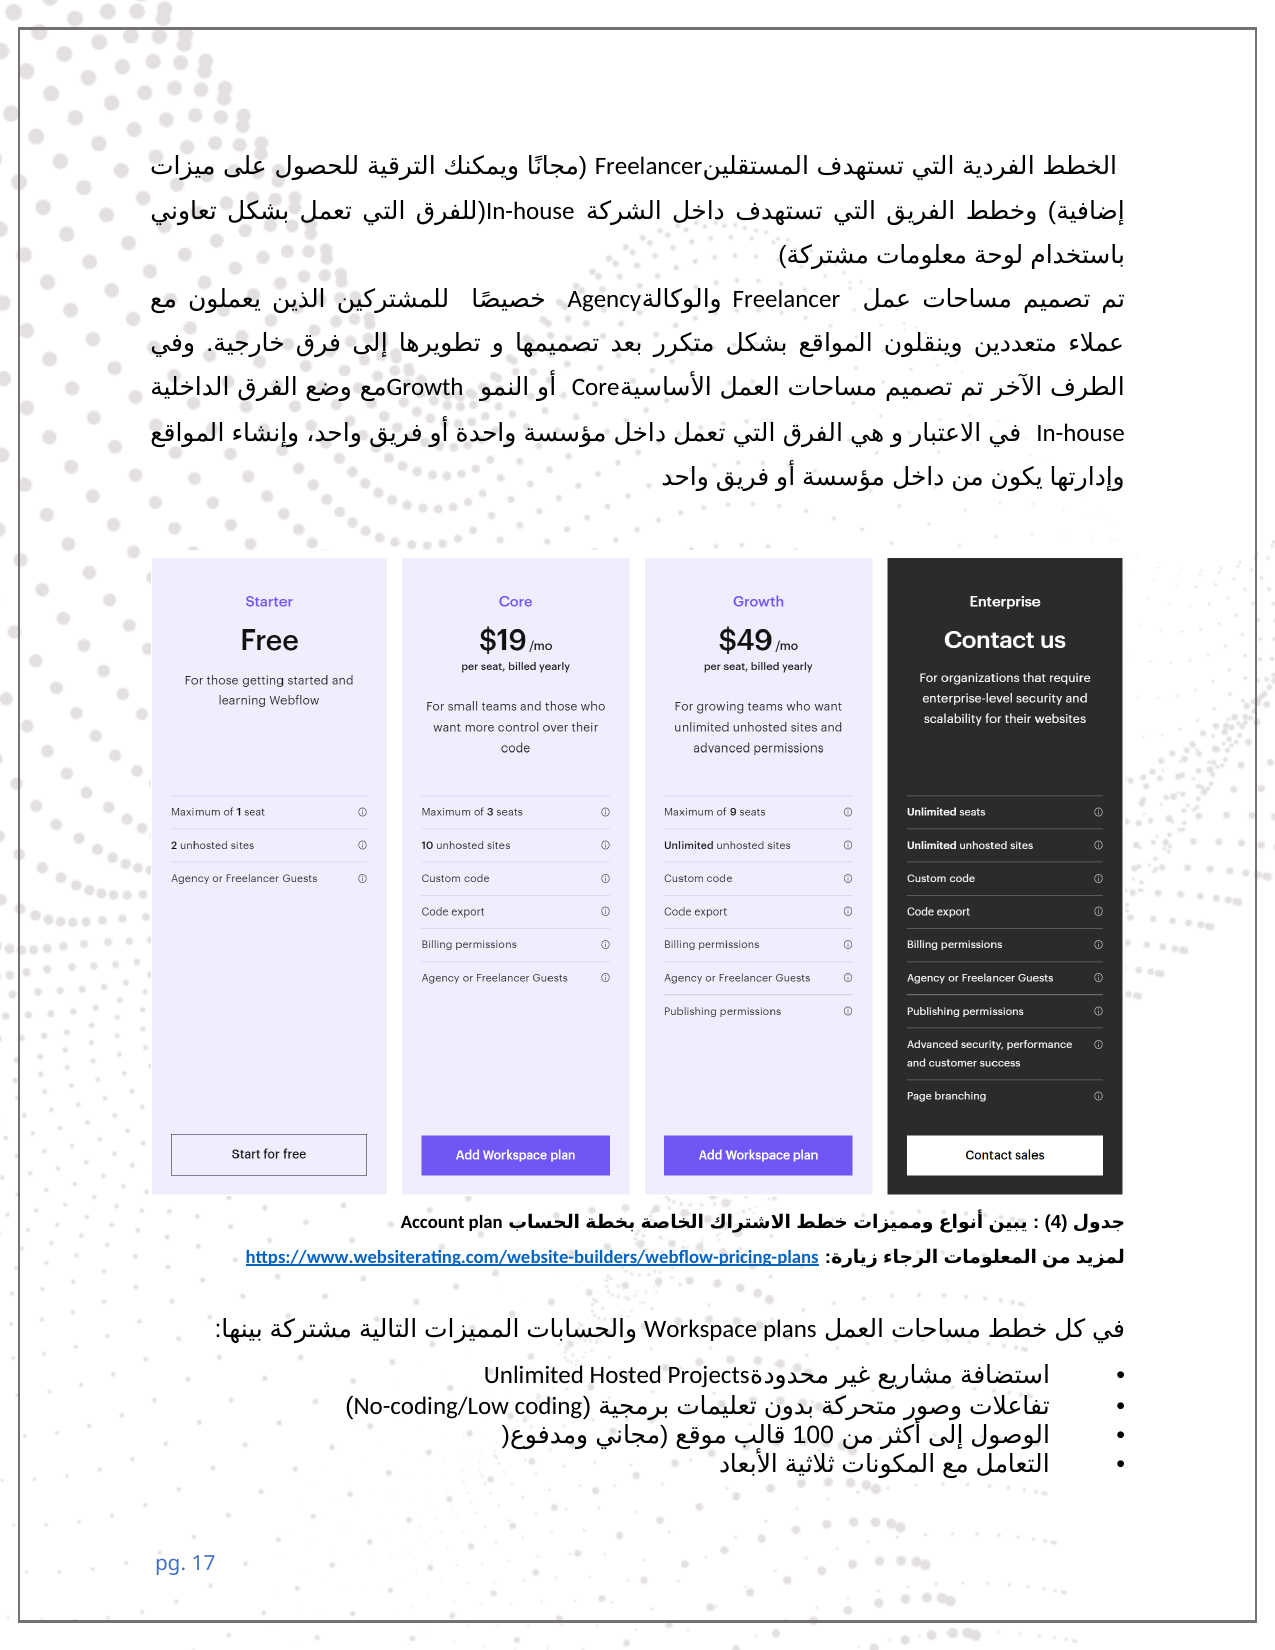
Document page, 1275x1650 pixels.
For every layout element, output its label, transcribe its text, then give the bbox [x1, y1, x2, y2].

picture [151, 550, 1125, 1196]
text لمزيد من المعلومات الرجاء زيارة: https://www.websiterating.com/website-builders/webflow-pricing-plans [150, 1245, 1125, 1268]
text • استضافة مشاريع غير محدودةUnlimited Hosted Projects [150, 1359, 1125, 1390]
text الخطط الفردية التي تستهدف المستقلينFreelancer (مجانًا ويمكنك الترقية للحصول على ميزات إضافية) وخطط الفريق التي تستهدف داخل الشركة In-house(للفرق التي تعمل بشكل تعاوني باستخدام لوحة معلومات مشتركة) [150, 150, 1125, 268]
text • الوصول إلى أكثر من 100 قالب موقع (مجاني ومدفوع( [150, 1420, 1125, 1449]
text تم تصميم مساحات عمل Freelancer والوكالةAgency خصيصًا للمشتركين الذين يعملون مع عملاء متعددين وينقلون المواقع بشكل متكرر بعد تصميمها و تطويرها إلى فرق خارجية. وفي الطرف الآخر تم تصميم مساحات العمل الأساسيةCore أو النمو Growthمع وضع الفرق الداخليةIn-house في الاعتبار و هي الفرق التي تعمل داخل مؤسسة واحدة أو فريق واحد، وإنشاء المواقع وإدارتها يكون من داخل مؤسسة أو فريق واحد [150, 283, 1125, 490]
text • التعامل مع المكونات ثلاثية الأبعاد [150, 1449, 1125, 1478]
text جدول (4) : يبين أنواع ومميزات خطط الاشتراك الخاصة بخطة الحساب Account plan [150, 1210, 1125, 1233]
text في كل خطط مساحات العمل Workspace plans والحسابات المميزات التالية مشتركة بينها: [150, 1313, 1125, 1344]
text • تفاعلات وصور متحركة بدون تعليمات برمجية (No-coding/Low coding) [150, 1390, 1125, 1420]
